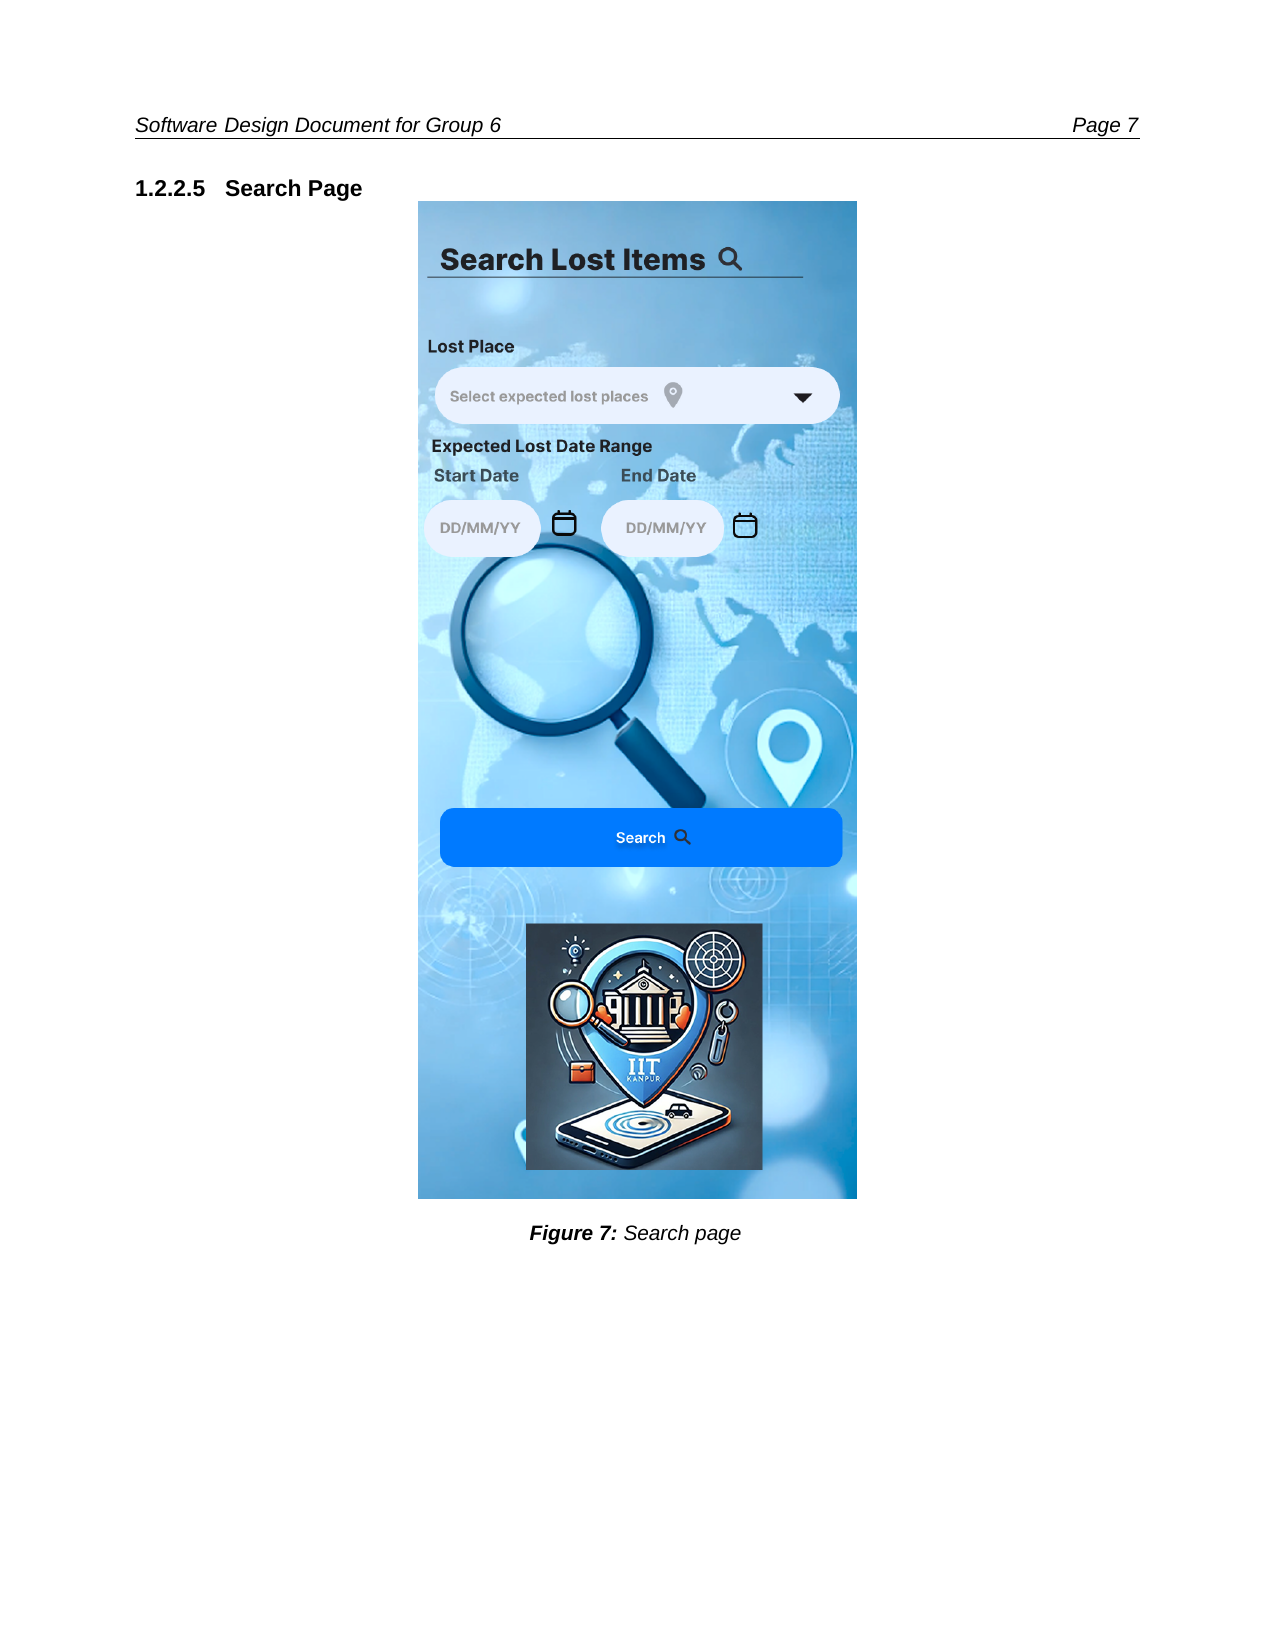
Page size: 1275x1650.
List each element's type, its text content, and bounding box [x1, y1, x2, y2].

picture [415, 200, 858, 1199]
subtitle Search Page [135, 175, 1140, 201]
